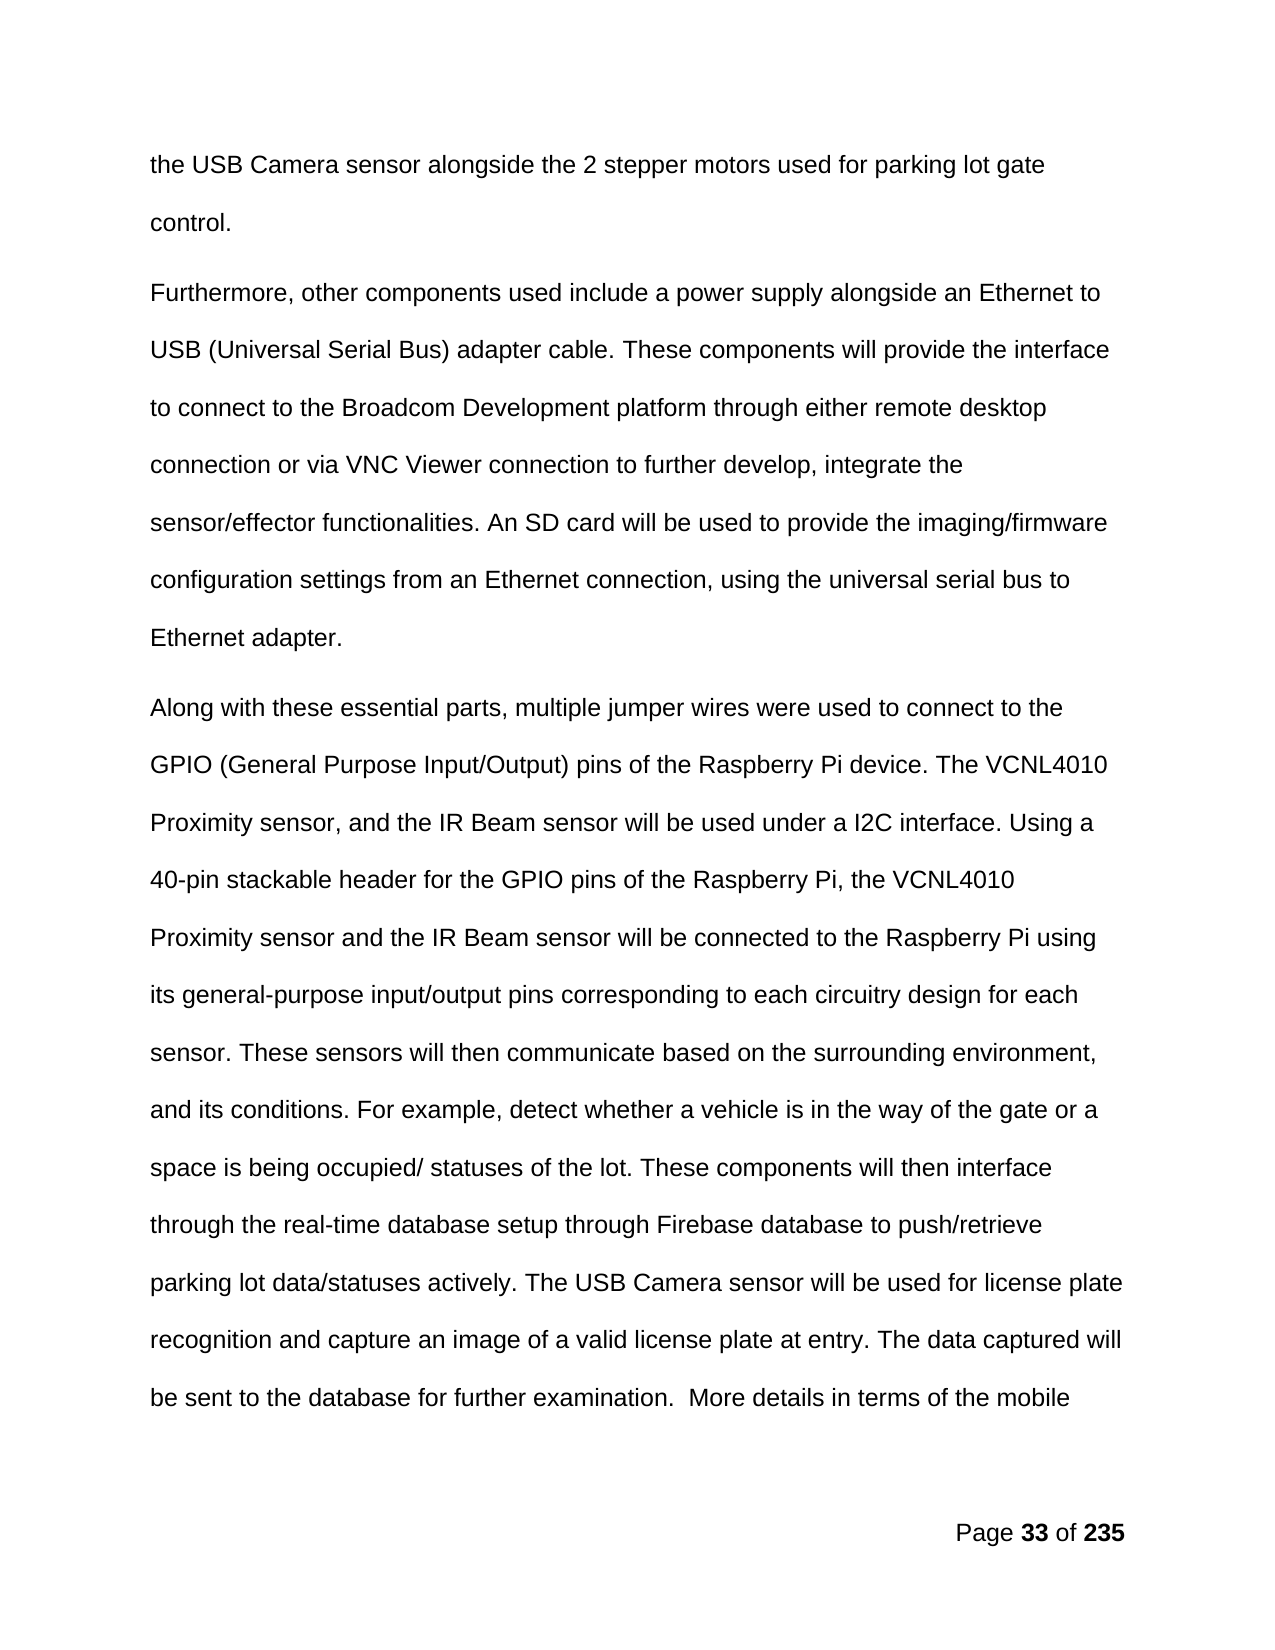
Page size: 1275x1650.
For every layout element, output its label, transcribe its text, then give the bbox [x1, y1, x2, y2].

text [150, 150, 1125, 236]
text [150, 692, 1125, 1411]
text Furthermore, other components used include a power supply alongside an Ethernet to USB (Universal Serial Bus) adapter cable. These components will provide the interface to connect to the Broadcom Development platform through either remote desktop connection or via VNC Viewer connection to further develop, integrate the sensor/effector functionalities. An SD card will be used to provide the imaging/firmware configuration settings from an Ethernet connection, using the universal serial bus to Ethernet adapter. [150, 277, 1125, 651]
